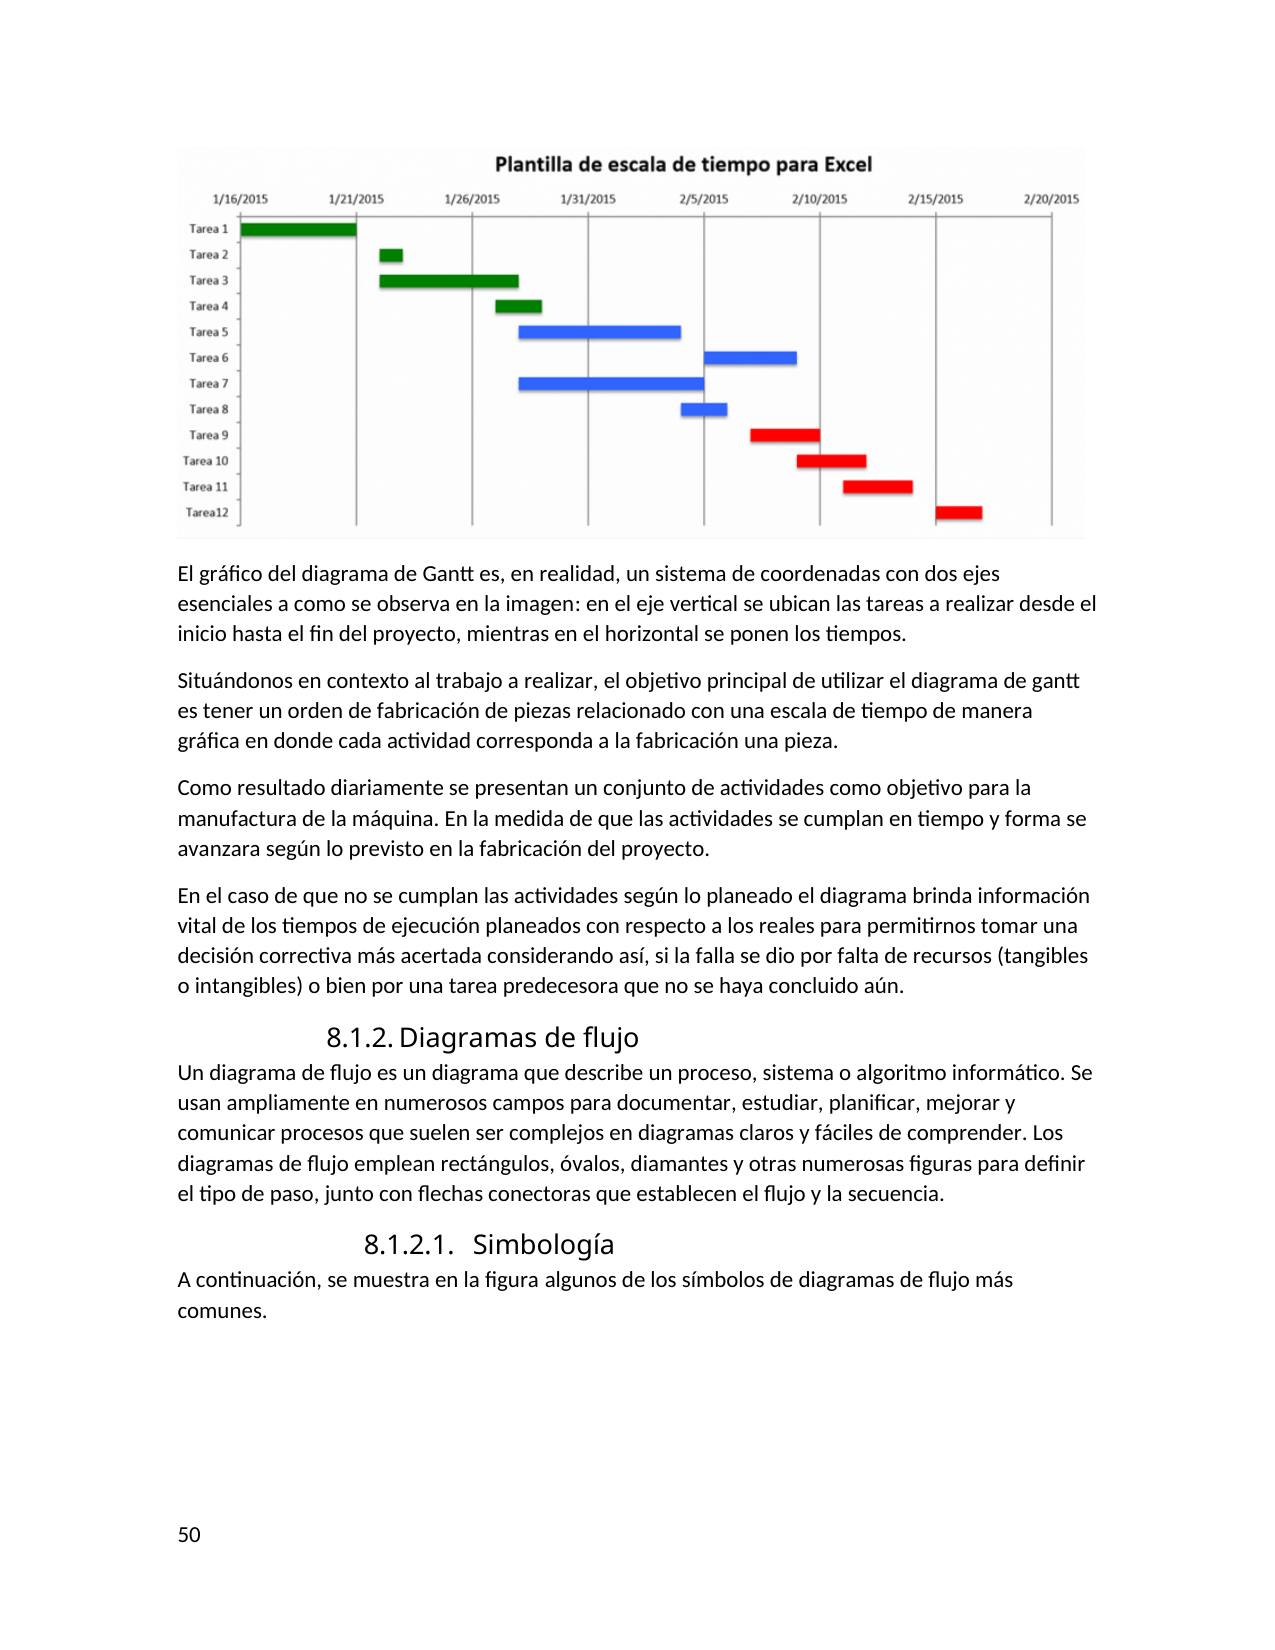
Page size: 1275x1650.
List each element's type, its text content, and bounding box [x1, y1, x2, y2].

picture [177, 147, 1098, 540]
text Situándonos en contexto al trabajo a realizar, el objetivo principal de utilizar el diagrama de gantt es tener un orden de fabricación de piezas relacionado con una escala de tiempo de manera gráfica en donde cada actividad corresponda a la fabricación una pieza. [177, 666, 1098, 754]
text A continuación, se muestra en la figura algunos de los símbolos de diagramas de flujo más comunes. [177, 1266, 1098, 1324]
text El gráfico del diagrama de Gantt es, en realidad, un sistema de coordenadas con dos ejes esenciales a como se observa en la imagen: en el eje vertical se ubican las tareas a realizar desde el inicio hasta el fin del proyecto, mientras en el horizontal se ponen los tiempos. [177, 559, 1098, 647]
subtitle Simbología [363, 1226, 1098, 1263]
text Un diagrama de flujo es un diagrama que describe un proceso, sistema o algoritmo informático. Se usan ampliamente en numerosos campos para documentar, estudiar, planificar, mejorar y comunicar procesos que suelen ser complejos en diagramas claros y fáciles de comprender. Los diagramas de flujo emplean rectángulos, óvalos, diamantes y otras numerosas figuras para definir el tipo de paso, junto con flechas conectoras que establecen el flujo y la secuencia. [177, 1058, 1098, 1207]
text En el caso de que no se cumplan las actividades según lo planeado el diagrama brinda información vital de los tiempos de ejecución planeados con respecto a los reales para permitirnos tomar una decisión correctiva más acertada considerando así, si la falla se dio por falta de recursos (tangibles o intangibles) o bien por una tarea predecesora que no se haya concluido aún. [177, 881, 1098, 999]
subtitle Diagramas de flujo [326, 1018, 1098, 1055]
text Como resultado diariamente se presentan un conjunto de actividades como objetivo para la manufactura de la máquina. En la medida de que las actividades se cumplan en tiempo y forma se avanzara según lo previsto en la fabricación del proyecto. [177, 773, 1098, 862]
